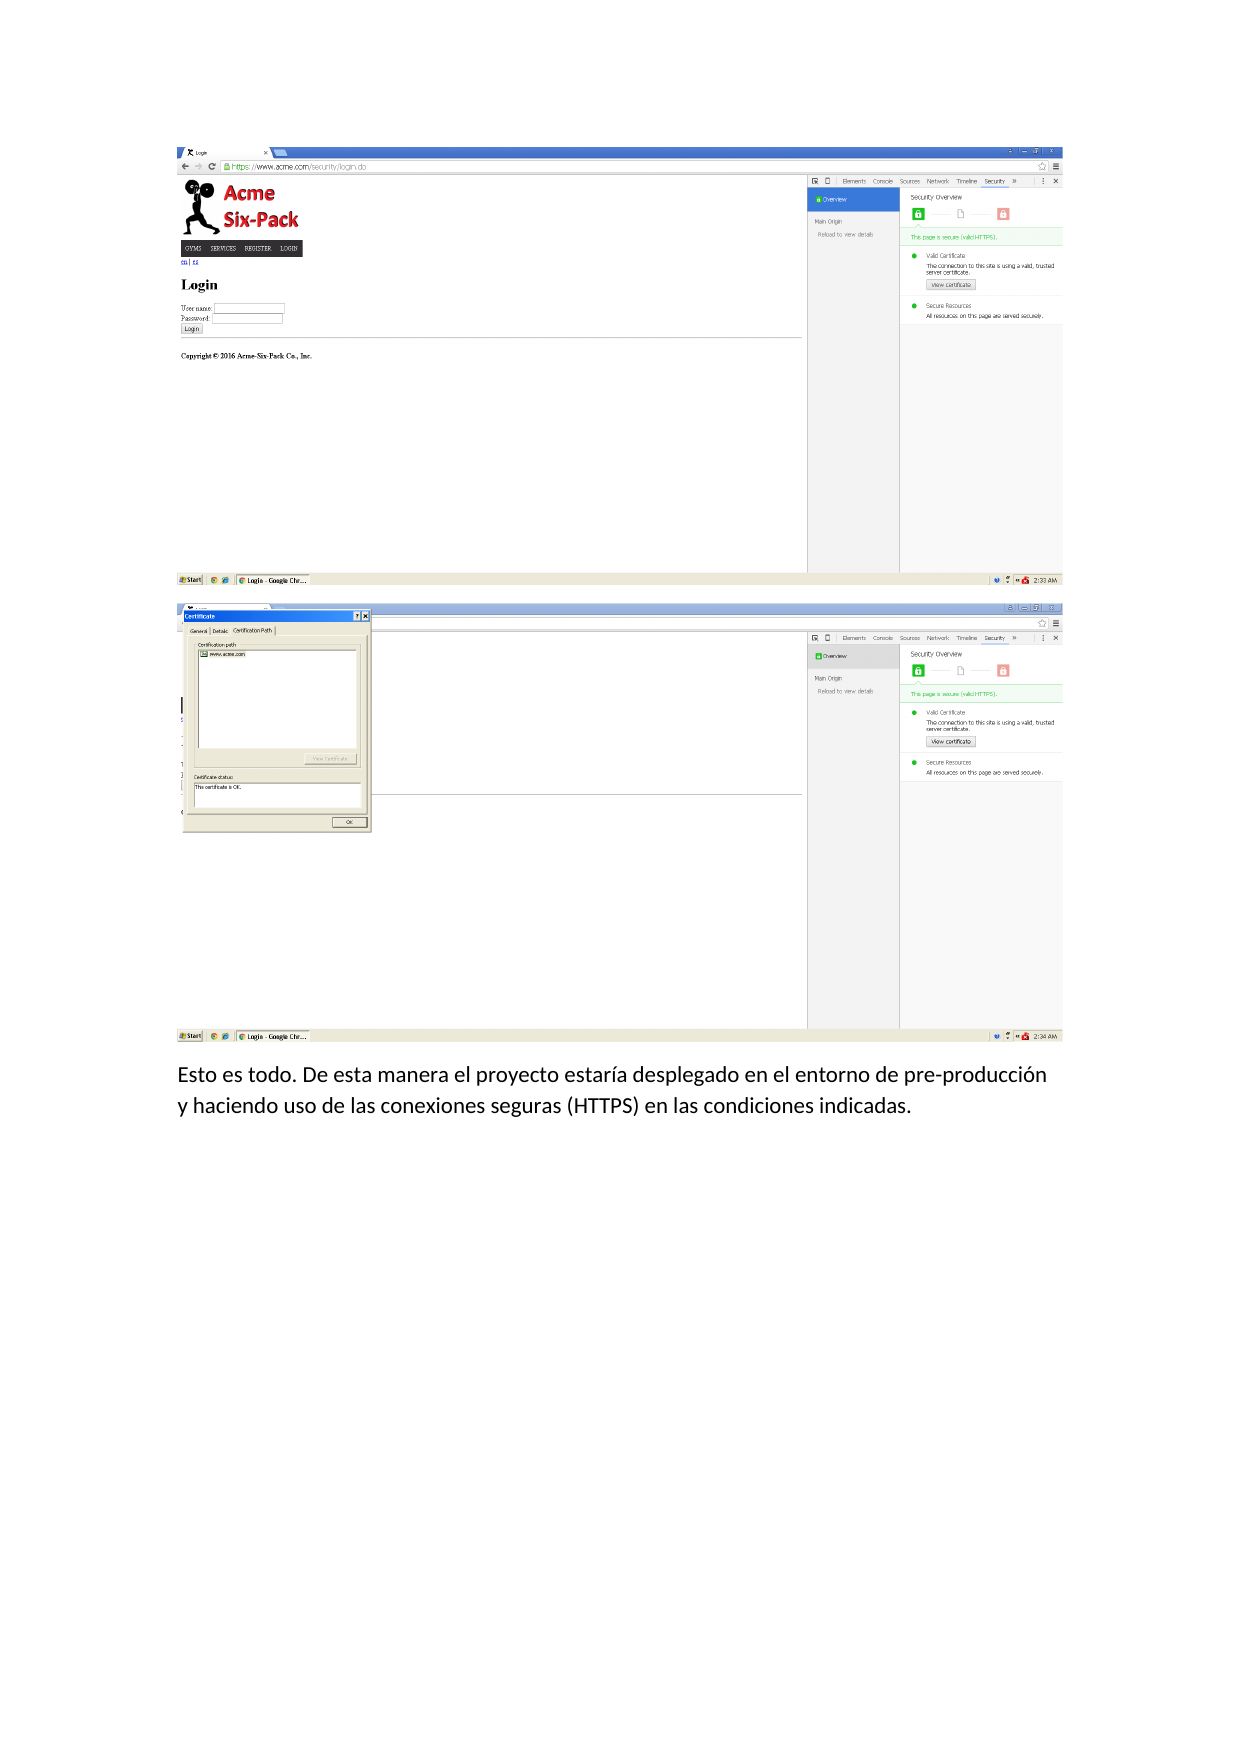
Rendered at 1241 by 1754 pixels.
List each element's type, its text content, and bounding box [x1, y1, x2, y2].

picture [177, 603, 1063, 1042]
picture [177, 147, 1063, 585]
text Esto es todo. De esta manera el proyecto estaría desplegado en el entorno de pre-producción y haciendo uso de las conexiones seguras (HTTPS) en las condiciones indicadas. [177, 1061, 1063, 1119]
